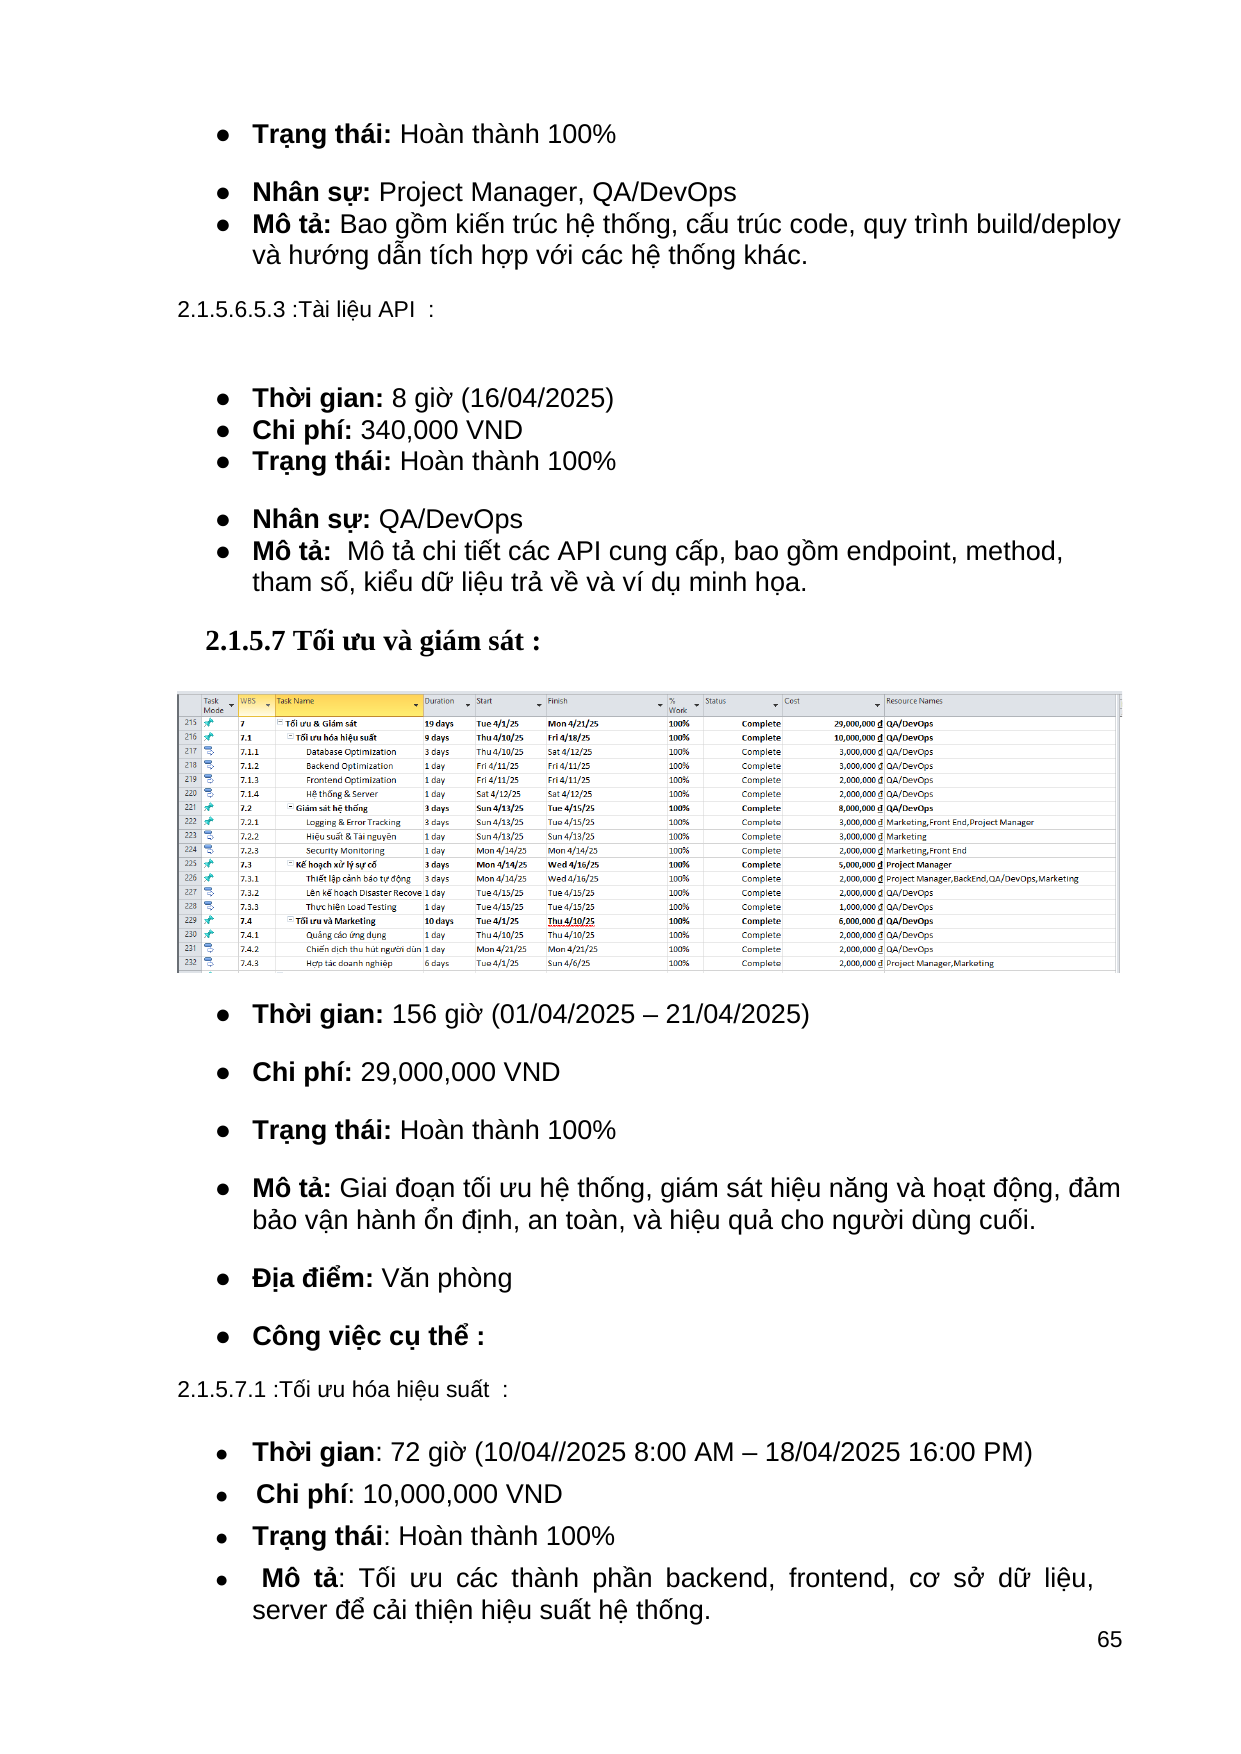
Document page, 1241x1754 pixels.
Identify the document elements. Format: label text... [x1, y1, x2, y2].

text 2.1.5.6.5.3 :Tài liệu API : [177, 296, 1122, 322]
list Nhân sự: QA/DevOps [214, 503, 1122, 534]
list Trạng thái: Hoàn thành 100% [214, 445, 1122, 503]
list Địa điểm: Văn phòng [214, 1262, 1122, 1319]
list Nhân sự: Project Manager, QA/DevOps [214, 176, 1122, 207]
list Trạng thái: Hoàn thành 100% [214, 1114, 1122, 1172]
list Thời gian: 8 giờ (16/04/2025) [214, 382, 1122, 413]
list Thời gian: 156 giờ (01/04/2025 – 21/04/2025) [214, 998, 1122, 1056]
list Chi phí: 29,000,000 VND [214, 1056, 1122, 1114]
list Trạng thái: Hoàn thành 100% [214, 1520, 1122, 1551]
list Chi phí: 340,000 VND [214, 414, 1122, 445]
picture [177, 691, 1123, 973]
list Mô tả: Bao gồm kiến trúc hệ thống, cấu trúc code, quy trình build/deploy và hướng dẫn tích hợp với các hệ thống khác. [214, 208, 1122, 270]
text 2.1.5.7.1 :Tối ưu hóa hiệu suất : [177, 1376, 1122, 1403]
list Trạng thái: Hoàn thành 100% [214, 118, 1122, 176]
list Mô tả: Mô tả chi tiết các API cung cấp, bao gồm endpoint, method, tham số, kiểu dữ liệu trả về và ví dụ minh họa. [214, 535, 1122, 598]
list Chi phí: 10,000,000 VND [214, 1478, 1122, 1509]
list Công việc cụ thể : [214, 1320, 1122, 1351]
list Thời gian: 72 giờ (10/04//2025 8:00 AM – 18/04/2025 16:00 PM) [214, 1436, 1122, 1467]
list Mô tả: Tối ưu các thành phần backend, frontend, cơ sở dữ liệu, server để cải thiện hiệu suất hệ thống. [214, 1562, 1095, 1625]
subtitle 2.1.5.7 Tối ưu và giám sát : [177, 623, 1122, 657]
list Mô tả: Giai đoạn tối ưu hệ thống, giám sát hiệu năng và hoạt động, đảm bảo vận hành ổn định, an toàn, và hiệu quả cho người dùng cuối. [214, 1172, 1122, 1261]
